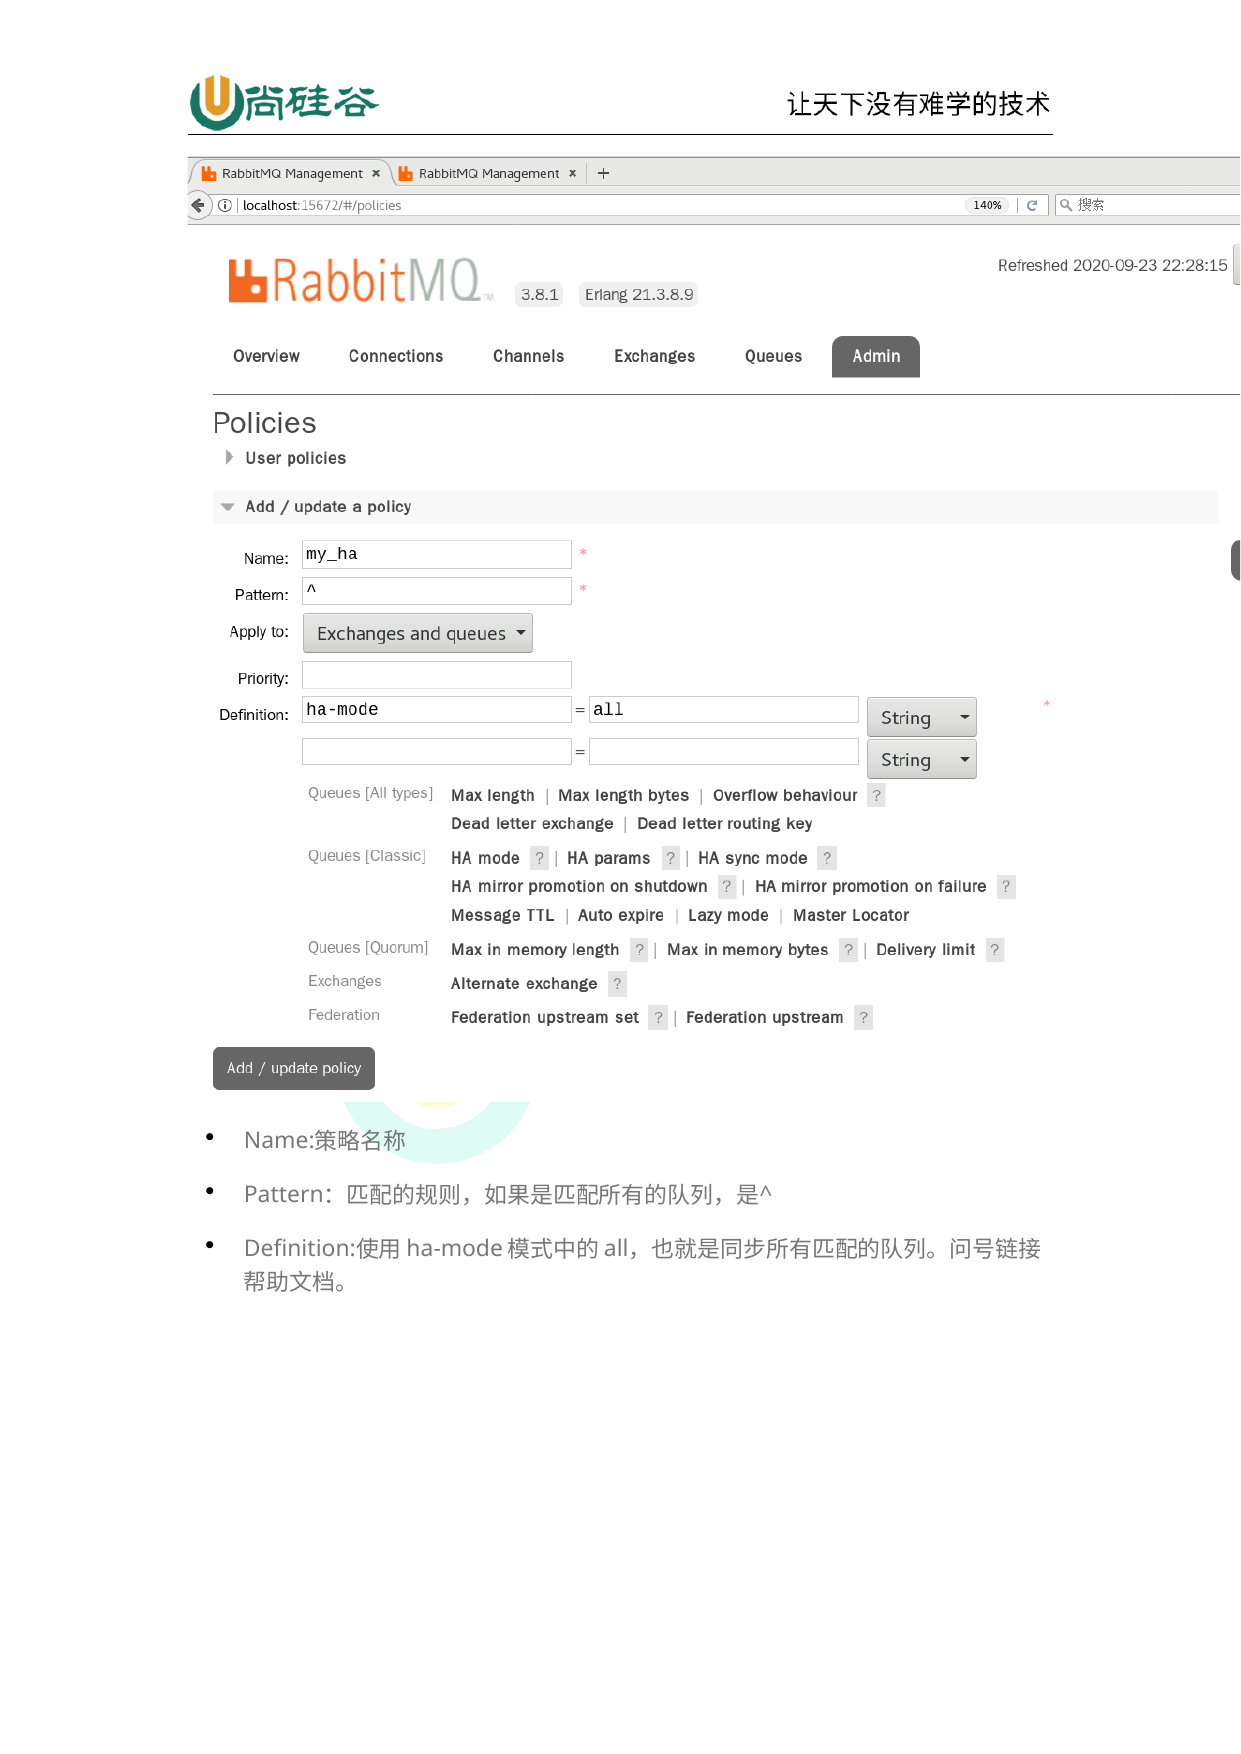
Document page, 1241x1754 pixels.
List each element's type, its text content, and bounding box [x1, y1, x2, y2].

picture [187, 73, 1053, 132]
list Pattern：匹配的规则，如果是匹配所有的队列，是^ [206, 1177, 1053, 1210]
picture [187, 156, 1241, 1102]
list Definition:使用ha-mode模式中的all，也就是同步所有匹配的队列。问号链接帮助文档。 [206, 1231, 1053, 1297]
list Name:策略名称 [206, 1122, 1053, 1156]
